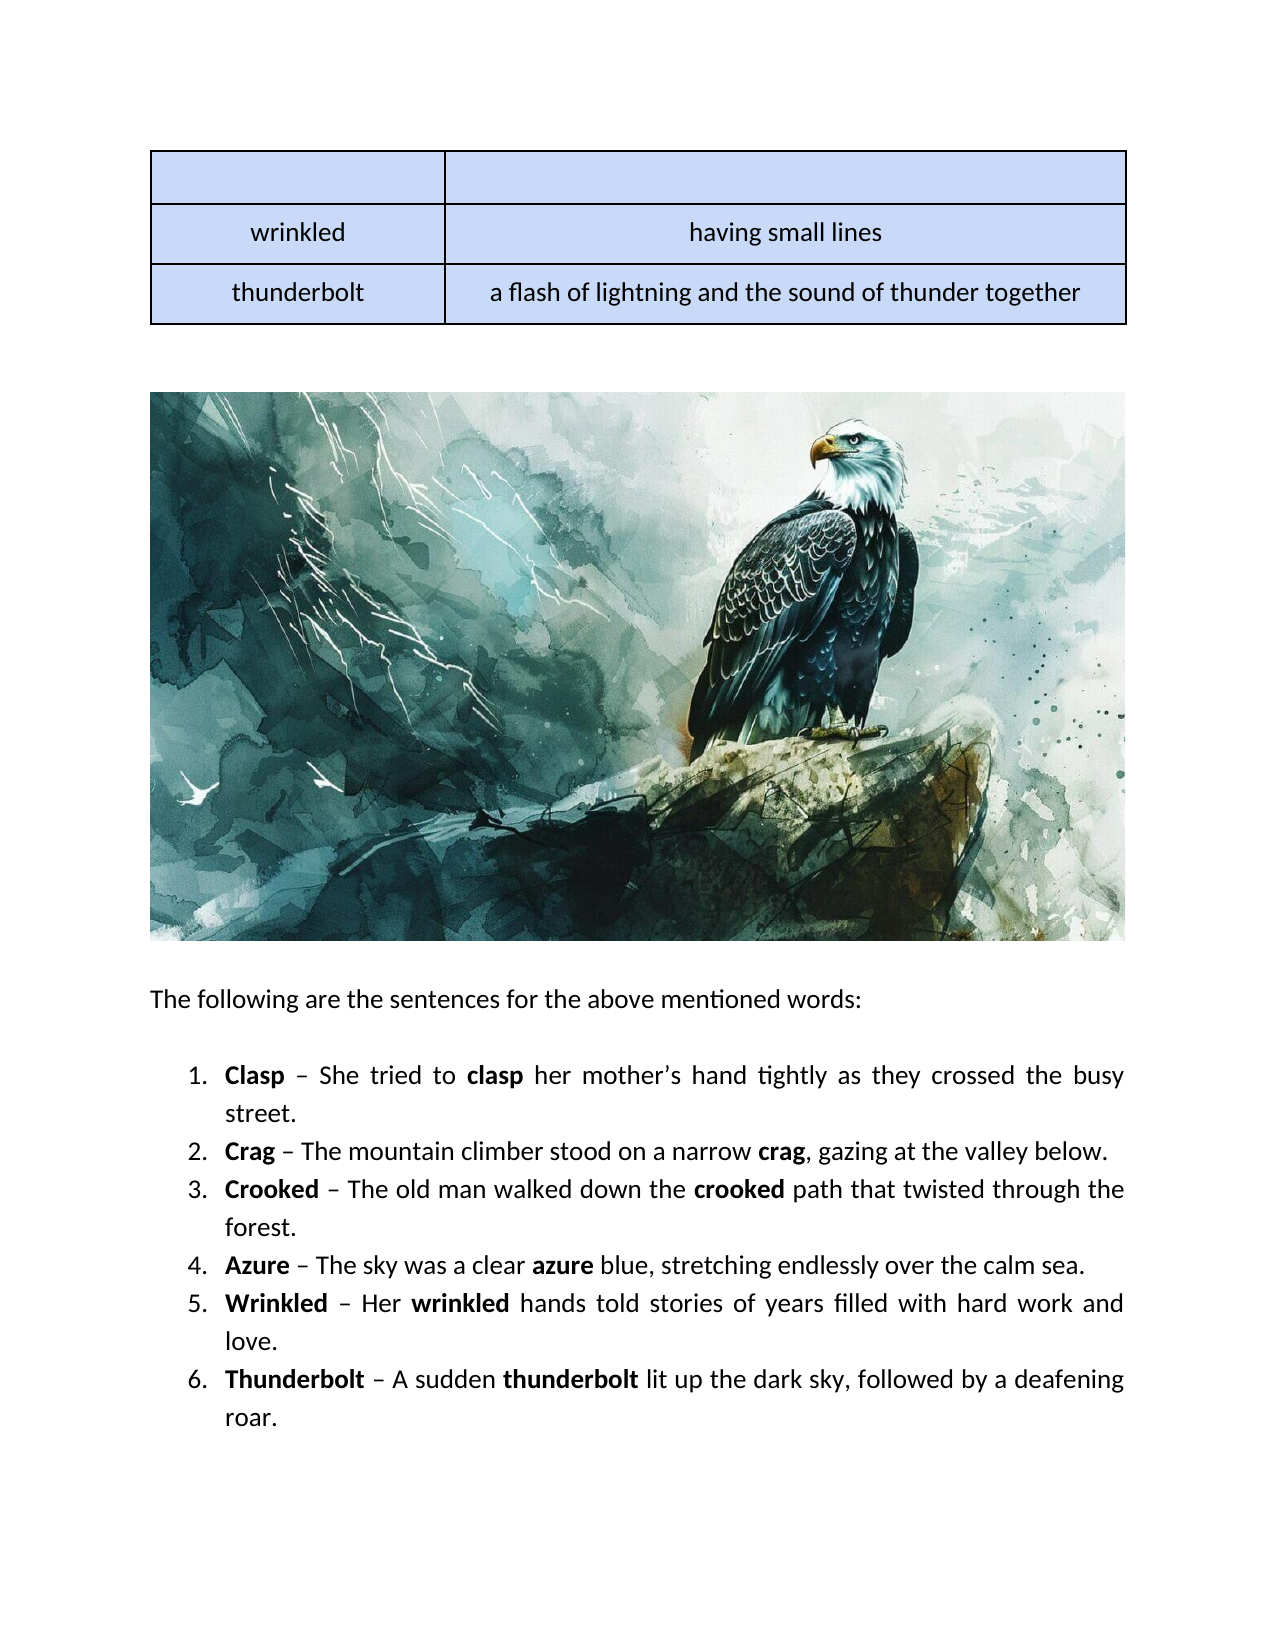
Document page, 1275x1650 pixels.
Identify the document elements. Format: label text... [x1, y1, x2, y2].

table_cell a flash of lightning and the sound of thunder together [446, 265, 1125, 323]
table_cell wrinkled [152, 205, 444, 263]
table_cell thunderbolt [152, 265, 444, 323]
picture [150, 392, 1125, 941]
list Thunderbolt – A sudden thunderbolt lit up the dark sky, followed by a deafening roar. [187, 1362, 1125, 1433]
list Crag – The mountain climber stood on a narrow crag, gazing at the valley below. [187, 1134, 1125, 1167]
list Clasp – She tried to clasp her mother’s hand tightly as they crossed the busy street. [187, 1058, 1125, 1129]
list Crooked – The old man walked down the crooked path that twisted through the forest. [187, 1172, 1125, 1243]
table_cell azure [152, 152, 444, 203]
list Azure – The sky was a clear azure blue, stretching endlessly over the calm sea. [187, 1248, 1125, 1281]
text The following are the sentences for the above mentioned words: [150, 983, 1125, 1016]
list Wrinkled – Her wrinkled hands told stories of years filled with hard work and love. [187, 1286, 1125, 1357]
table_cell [446, 152, 1125, 203]
table_cell having small lines [446, 205, 1125, 263]
